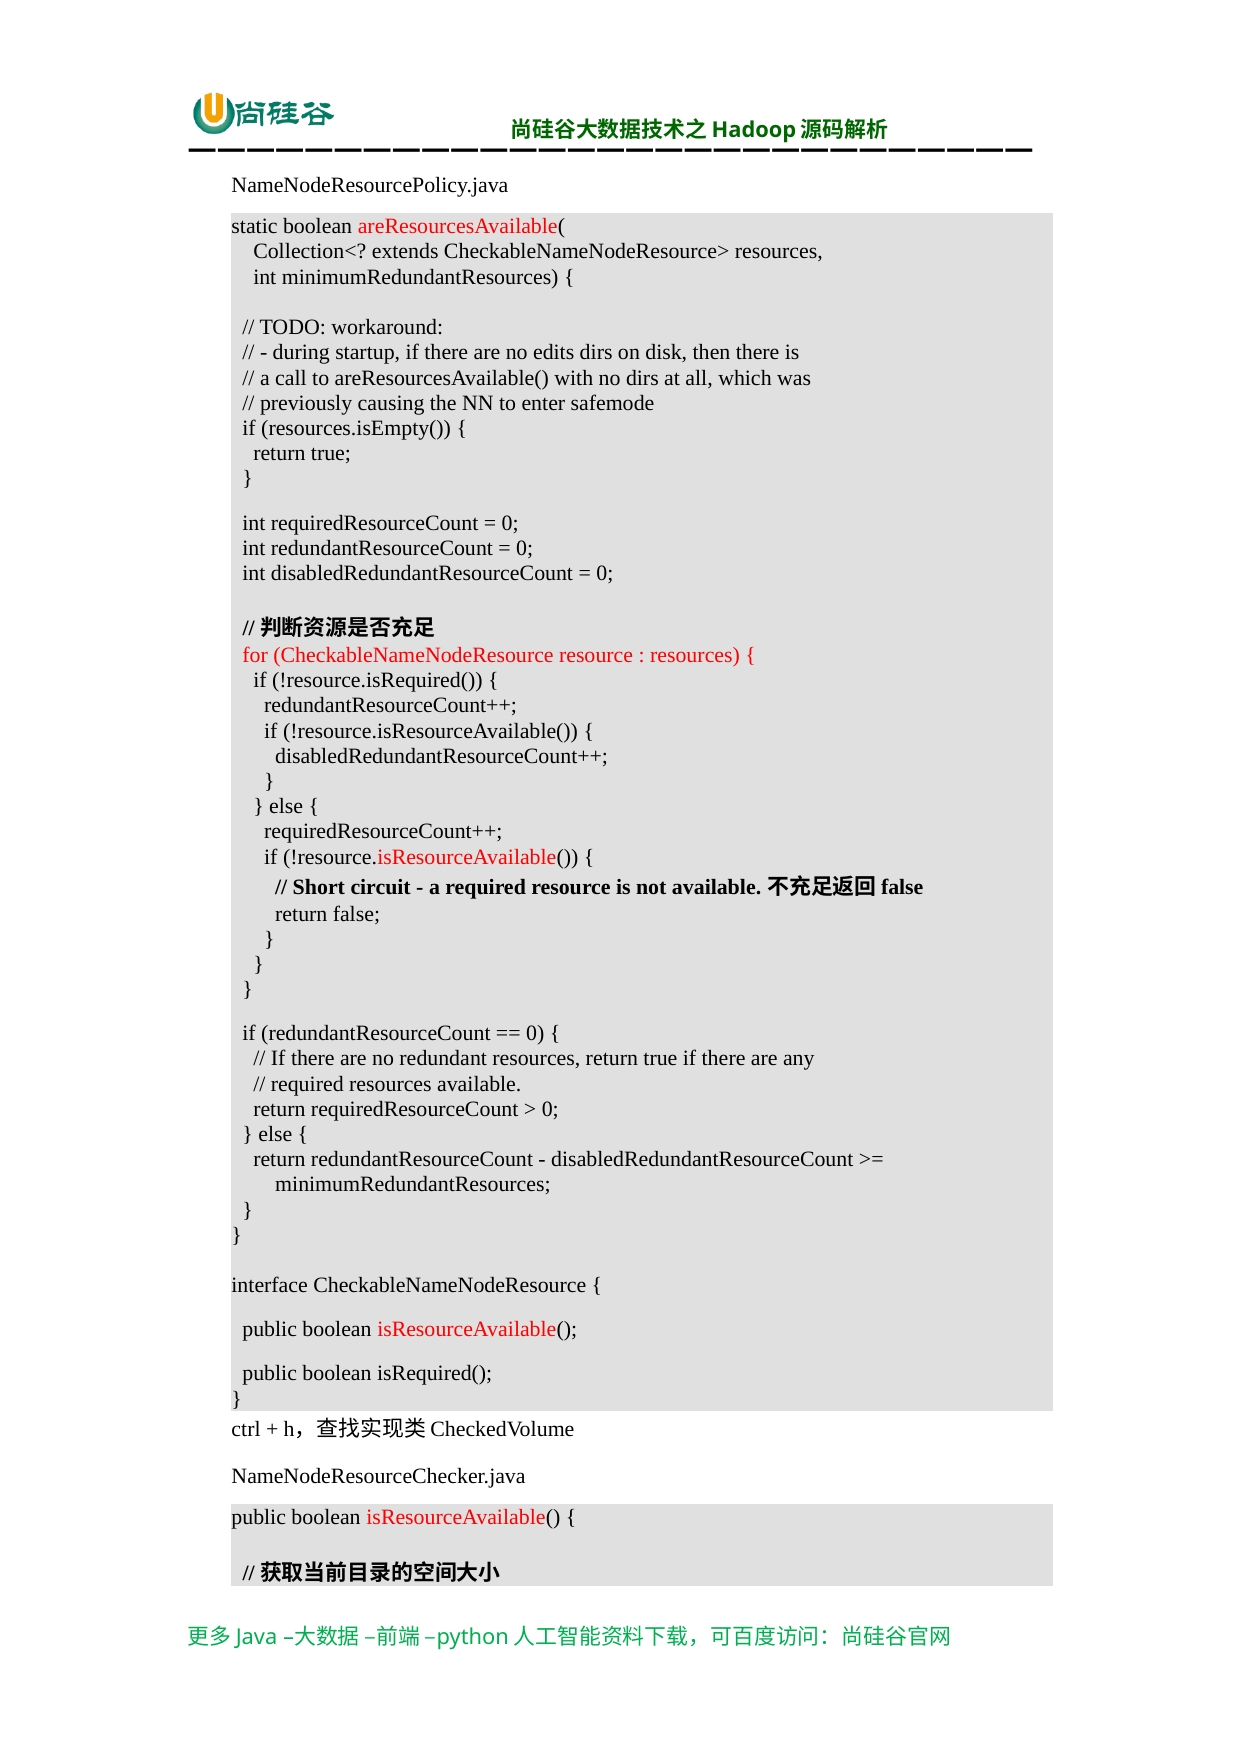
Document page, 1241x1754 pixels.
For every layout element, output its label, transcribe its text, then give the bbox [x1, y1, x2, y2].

text for (CheckableNameNodeResource resource : resources) { [231, 642, 1053, 667]
text int disabledRedundantResourceCount = 0; [231, 560, 1053, 585]
text // If there are no redundant resources, return true if there are any [231, 1045, 1053, 1071]
text redundantResourceCount++; [231, 692, 1053, 718]
text disabledRedundantResourceCount++; [231, 743, 1053, 768]
text if (!resource.isRequired()) { [231, 667, 1053, 692]
text int requiredResourceCount = 0; [231, 509, 1053, 535]
text // a call to areResourcesAvailable() with no dirs at all, which was [231, 364, 1053, 390]
text int redundantResourceCount = 0; [231, 535, 1053, 560]
text } [231, 1386, 1053, 1411]
text public boolean isRequired(); [231, 1360, 1053, 1386]
text Collection<? extends CheckableNameNodeResource> resources, [231, 238, 1053, 264]
text public boolean isResourceAvailable(); [231, 1316, 1053, 1342]
text if (!resource.isResourceAvailable()) { [231, 718, 1053, 743]
text static boolean areResourcesAvailable( [231, 213, 1053, 238]
text } [231, 1222, 1053, 1247]
text interface CheckableNameNodeResource { [231, 1272, 1053, 1297]
text } [231, 976, 1053, 1001]
picture [187, 88, 338, 138]
text // 获取当前目录的空间大小 [231, 1555, 1053, 1586]
text ctrl + h，查找实现类CheckedVolume [187, 1411, 1053, 1443]
text if (!resource.isResourceAvailable()) { [231, 844, 1053, 869]
text NameNodeResourcePolicy.java [187, 168, 1053, 201]
text } [231, 768, 1053, 793]
text } [231, 465, 1053, 491]
text if (resources.isEmpty()) { [231, 415, 1053, 440]
text // TODO: workaround: [231, 314, 1053, 339]
text } [231, 926, 1053, 951]
text } else { [231, 1121, 1053, 1146]
text } else { [231, 793, 1053, 818]
text if (redundantResourceCount == 0) { [231, 1020, 1053, 1045]
text return true; [231, 440, 1053, 465]
text return false; [231, 901, 1053, 926]
text return redundantResourceCount - disabledRedundantResourceCount >= [231, 1146, 1053, 1171]
text // required resources available. [231, 1071, 1053, 1096]
text // previously causing the NN to enter safemode [231, 390, 1053, 415]
text return requiredResourceCount > 0; [231, 1096, 1053, 1121]
text minimumRedundantResources; [231, 1171, 1053, 1197]
text } [231, 951, 1053, 976]
text requiredResourceCount++; [231, 818, 1053, 844]
text } [231, 1197, 1053, 1222]
text // 判断资源是否充足 [231, 610, 1053, 642]
text int minimumRedundantResources) { [231, 264, 1053, 289]
text // - during startup, if there are no edits dirs on disk, then there is [231, 339, 1053, 364]
text NameNodeResourceChecker.java [187, 1459, 1053, 1492]
text public boolean isResourceAvailable() { [231, 1504, 1053, 1529]
text // Short circuit - a required resource is not available. 不充足返回false [231, 869, 1053, 901]
